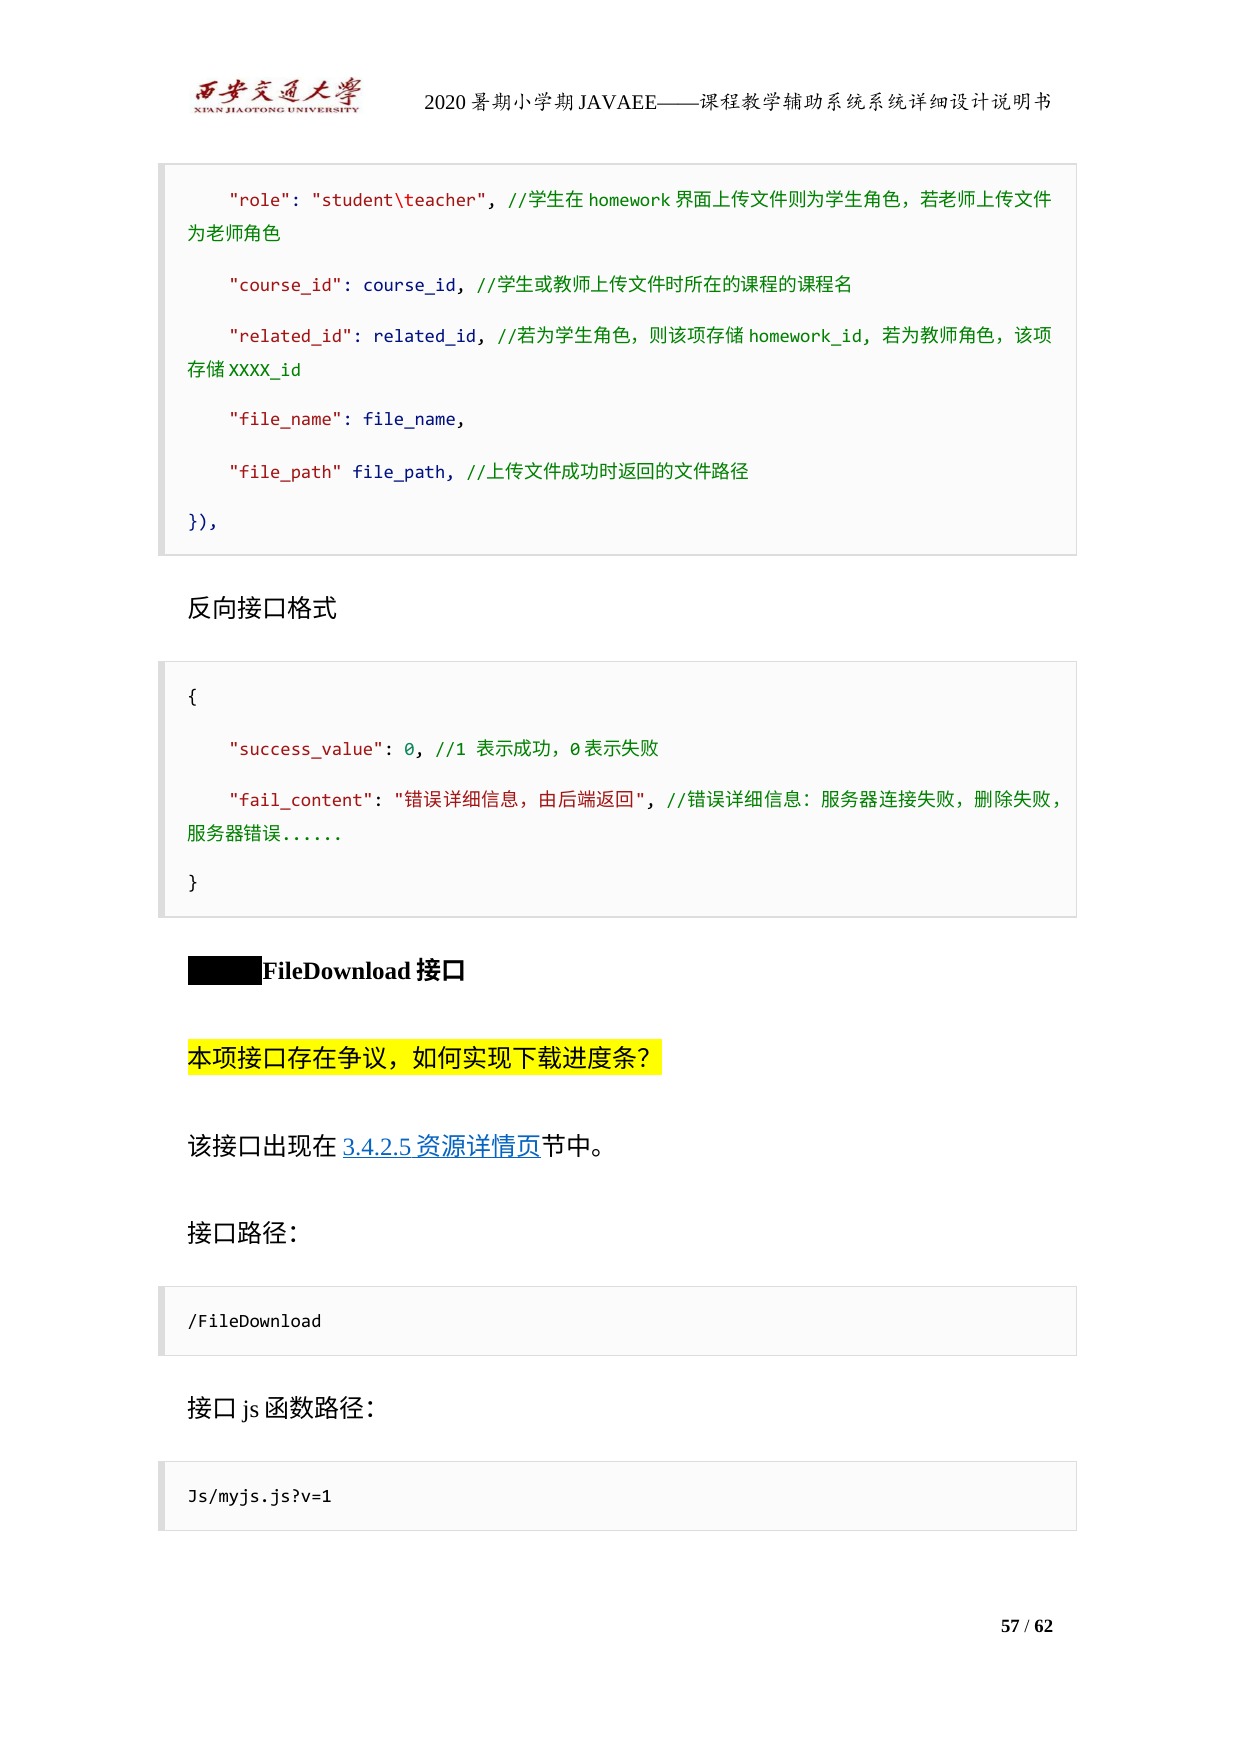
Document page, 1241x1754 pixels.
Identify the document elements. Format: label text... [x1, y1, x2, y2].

text "course_id": course_id, //学生或教师上传文件时所在的课程的课程名 [165, 248, 1076, 299]
text "success_value": 0, //1 表示成功，0表示失败 [165, 712, 1076, 763]
text 接口路径： [187, 1198, 1053, 1266]
text 反向接口格式 [187, 573, 1053, 641]
text /FileDownload [165, 1287, 1076, 1355]
text "file_name": file_name, [165, 384, 1076, 435]
text "fail_content": "错误详细信息，由后端返回", //错误详细信息：服务器连接失败，删除失败，服务器错误...... [165, 763, 1076, 847]
text }), [165, 486, 1076, 554]
text } [165, 847, 1076, 916]
text Js/myjs.js?v=1 [165, 1462, 1076, 1530]
text "role": "student\teacher", //学生在homework界面上传文件则为学生角色，若老师上传文件为老师角色 [165, 165, 1076, 248]
text { [165, 662, 1076, 712]
text 接口js函数路径： [187, 1373, 1053, 1441]
text "related_id": related_id, //若为学生角色，则该项存储homework_id, 若为教师角色，该项存储XXXX_id [165, 299, 1076, 384]
text 该接口出现在3.4.2.5资源详情页节中。 [187, 1110, 1053, 1178]
picture [189, 77, 364, 114]
text 本项接口存在争议，如何实现下载进度条？ [187, 1023, 1053, 1091]
subtitle FileDownload接口 [187, 935, 1053, 1003]
text "file_path" file_path, //上传文件成功时返回的文件路径 [165, 435, 1076, 486]
